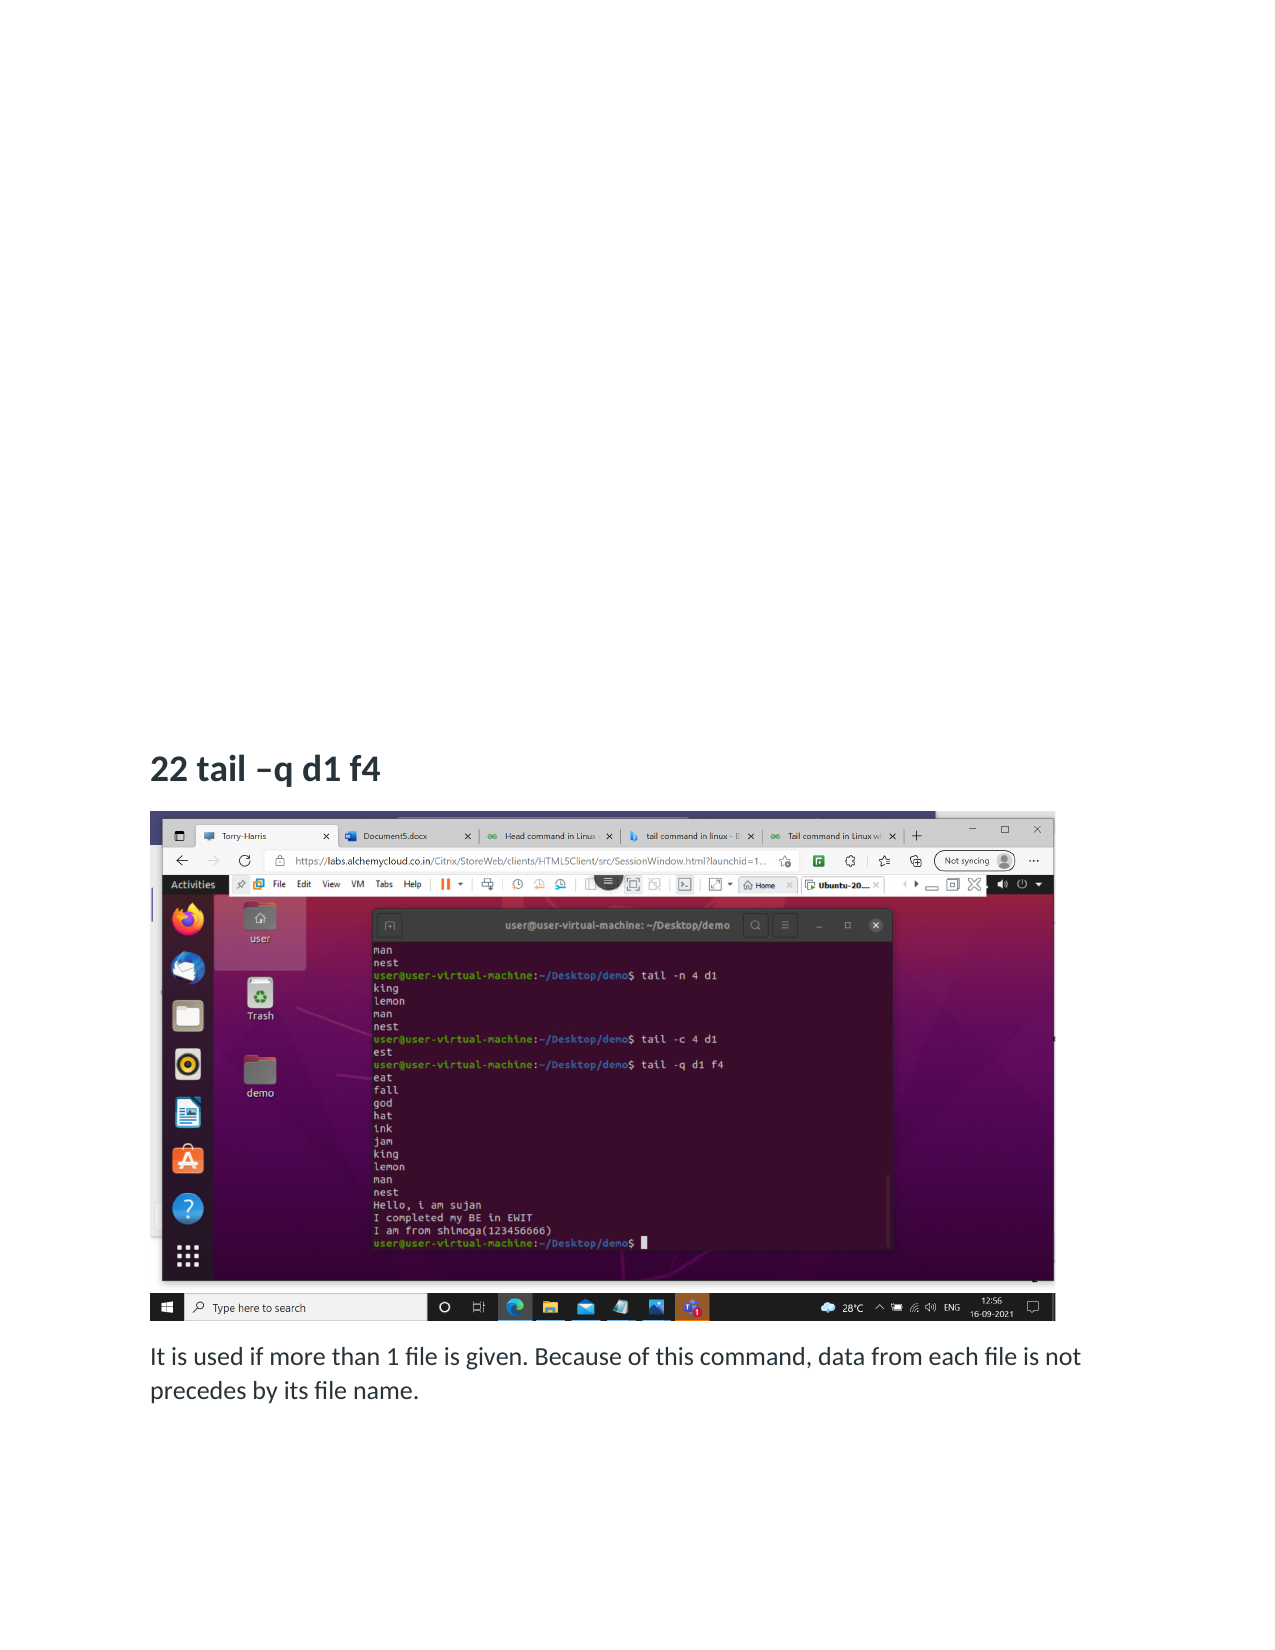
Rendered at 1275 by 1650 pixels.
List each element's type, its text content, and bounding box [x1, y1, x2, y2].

text 22 tail –q d1 f4 [150, 745, 1125, 791]
text It is used if more than 1 file is given. Because of this command, data from each file is not precedes by its file name. [150, 1340, 1125, 1406]
picture [150, 811, 1056, 1321]
